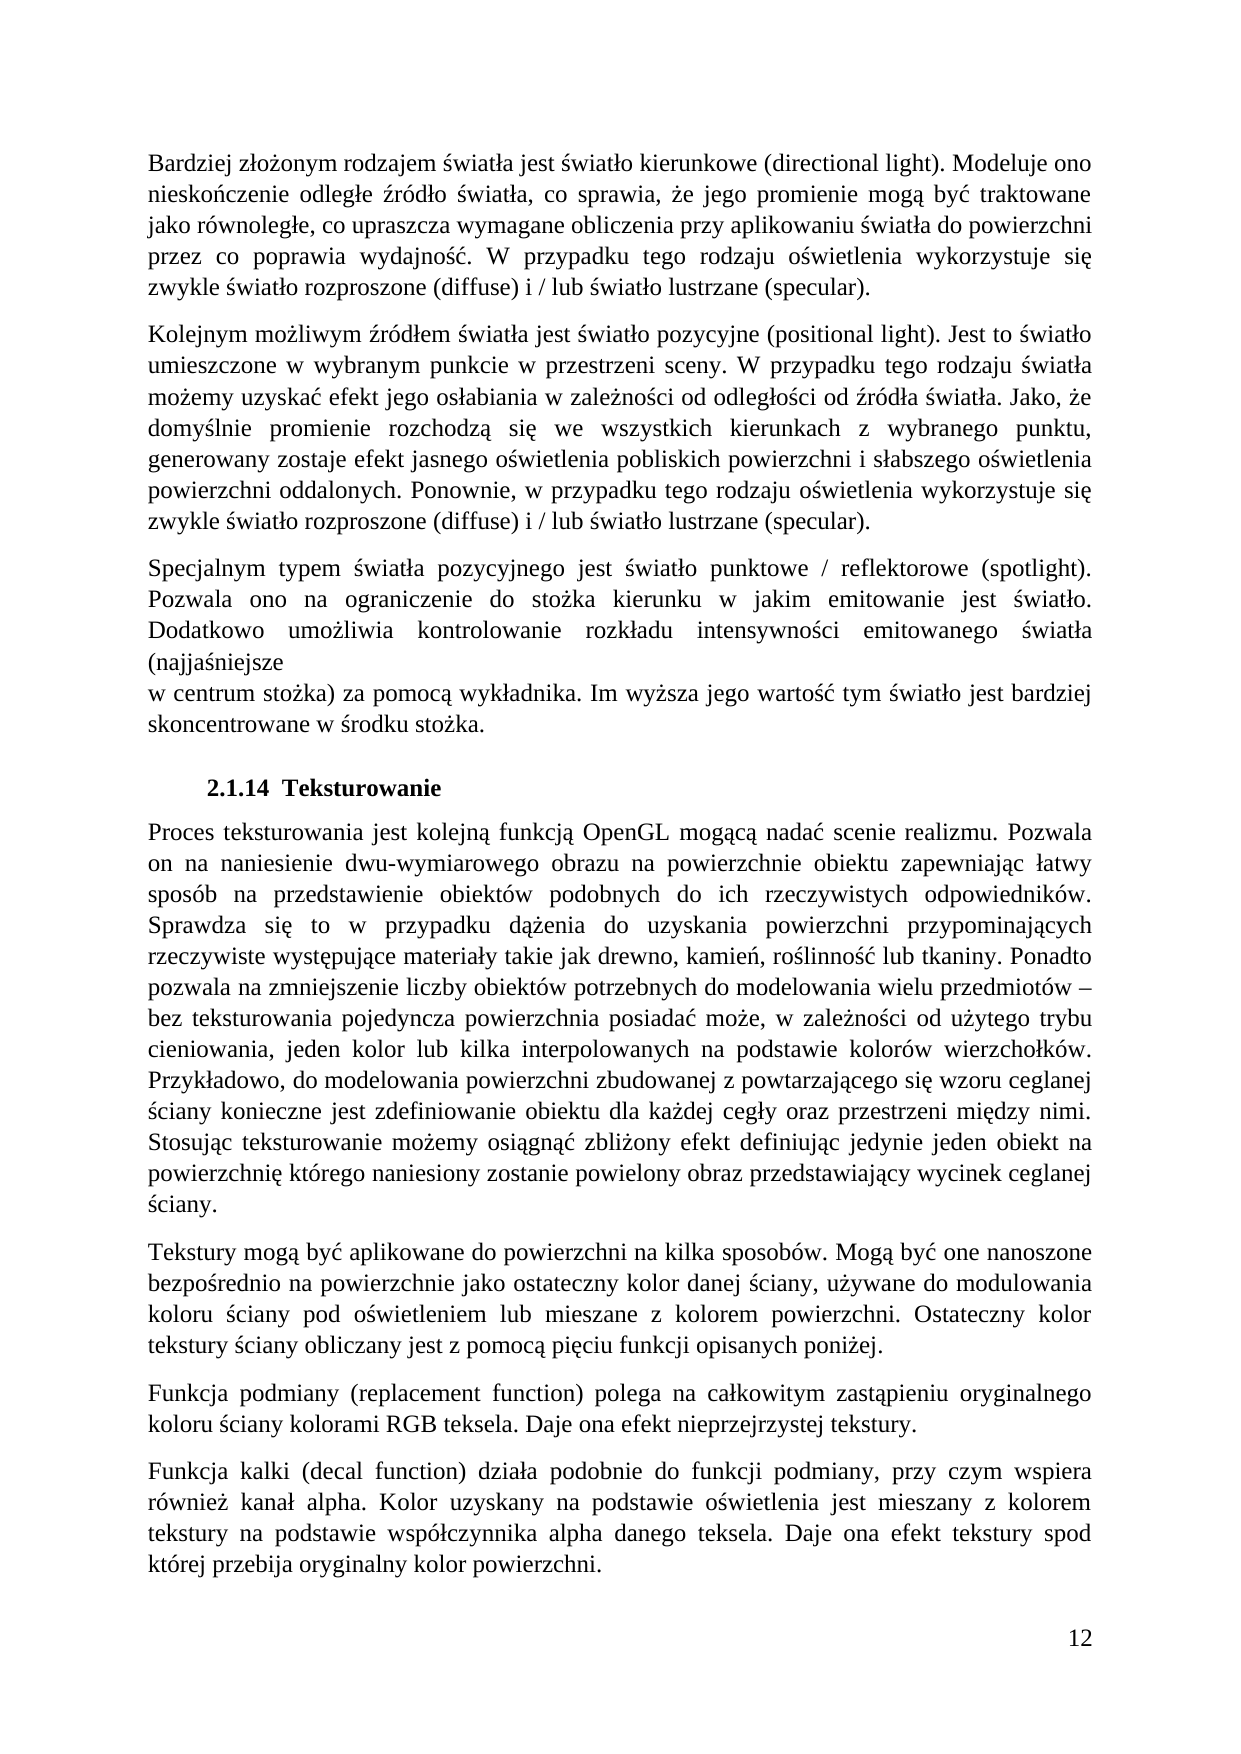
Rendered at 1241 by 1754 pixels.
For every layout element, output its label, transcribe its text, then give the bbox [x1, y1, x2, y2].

text Funkcja kalki (decal function) działa podobnie do funkcji podmiany, przy czym wspiera również kanał alpha. Kolor uzyskany na podstawie oświetlenia jest mieszany z kolorem tekstury na podstawie współczynnika alpha danego teksela. Daje ona efekt tekstury spod której przebija oryginalny kolor powierzchni. [148, 1456, 1093, 1578]
text Proces teksturowania jest kolejną funkcją OpenGL mogącą nadać scenie realizmu. Pozwala on na naniesienie dwu-wymiarowego obrazu na powierzchnie obiektu zapewniając łatwy sposób na przedstawienie obiektów podobnych do ich rzeczywistych odpowiedników. Sprawdza się to w przypadku dążenia do uzyskania powierzchni przypominających rzeczywiste występujące materiały takie jak drewno, kamień, roślinność lub tkaniny. Ponadto pozwala na zmniejszenie liczby obiektów potrzebnych do modelowania wielu przedmiotów – bez teksturowania pojedyncza powierzchnia posiadać może, w zależności od użytego trybu cieniowania, jeden kolor lub kilka interpolowanych na podstawie kolorów wierzchołków. Przykładowo, do modelowania powierzchni zbudowanej z powtarzającego się wzoru ceglanej ściany konieczne jest zdefiniowanie obiektu dla każdej cegły oraz przestrzeni między nimi. Stosując teksturowanie możemy osiągnąć zbliżony efekt definiując jedynie jeden obiekt na powierzchnię którego naniesiony zostanie powielony obraz przedstawiający wycinek ceglanej ściany. [148, 817, 1093, 1218]
text Funkcja podmiany (replacement function) polega na całkowitym zastąpieniu oryginalnego koloru ściany kolorami RGB teksela. Daje ona efekt nieprzejrzystej tekstury. [148, 1378, 1093, 1437]
text Kolejnym możliwym źródłem światła jest światło pozycyjne (positional light). Jest to światło umieszczone w wybranym punkcie w przestrzeni sceny. W przypadku tego rodzaju światła możemy uzyskać efekt jego osłabiania w zależności od odległości od źródła światła. Jako, że domyślnie promienie rozchodzą się we wszystkich kierunkach z wybranego punktu, generowany zostaje efekt jasnego oświetlenia pobliskich powierzchni i słabszego oświetlenia powierzchni oddalonych. Ponownie, w przypadku tego rodzaju oświetlenia wykorzystuje się zwykle światło rozproszone (diffuse) i / lub światło lustrzane (specular). [148, 319, 1093, 534]
text Tekstury mogą być aplikowane do powierzchni na kilka sposobów. Mogą być one nanoszone bezpośrednio na powierzchnie jako ostateczny kolor danej ściany, używane do modulowania koloru ściany pod oświetleniem lub mieszane z kolorem powierzchni. Ostateczny kolor tekstury ściany obliczany jest z pomocą pięciu funkcji opisanych poniżej. [148, 1237, 1093, 1359]
text Specjalnym typem światła pozycyjnego jest światło punktowe / reflektorowe (spotlight). Pozwala ono na ograniczenie do stożka kierunku w jakim emitowanie jest światło. Dodatkowo umożliwia kontrolowanie rozkładu intensywności emitowanego światła (najjaśniejsze w centrum stożka) za pomocą wykładnika. Im wyższa jego wartość tym światło jest bardziej skoncentrowane w środku stożka. [148, 553, 1093, 737]
subtitle Teksturowanie [207, 773, 1093, 802]
text Bardziej złożonym rodzajem światła jest światło kierunkowe (directional light). Modeluje ono nieskończenie odległe źródło światła, co sprawia, że jego promienie mogą być traktowane jako równoległe, co upraszcza wymagane obliczenia przy aplikowaniu światła do powierzchni przez co poprawia wydajność. W przypadku tego rodzaju oświetlenia wykorzystuje się zwykle światło rozproszone (diffuse) i / lub światło lustrzane (specular). [148, 148, 1093, 301]
